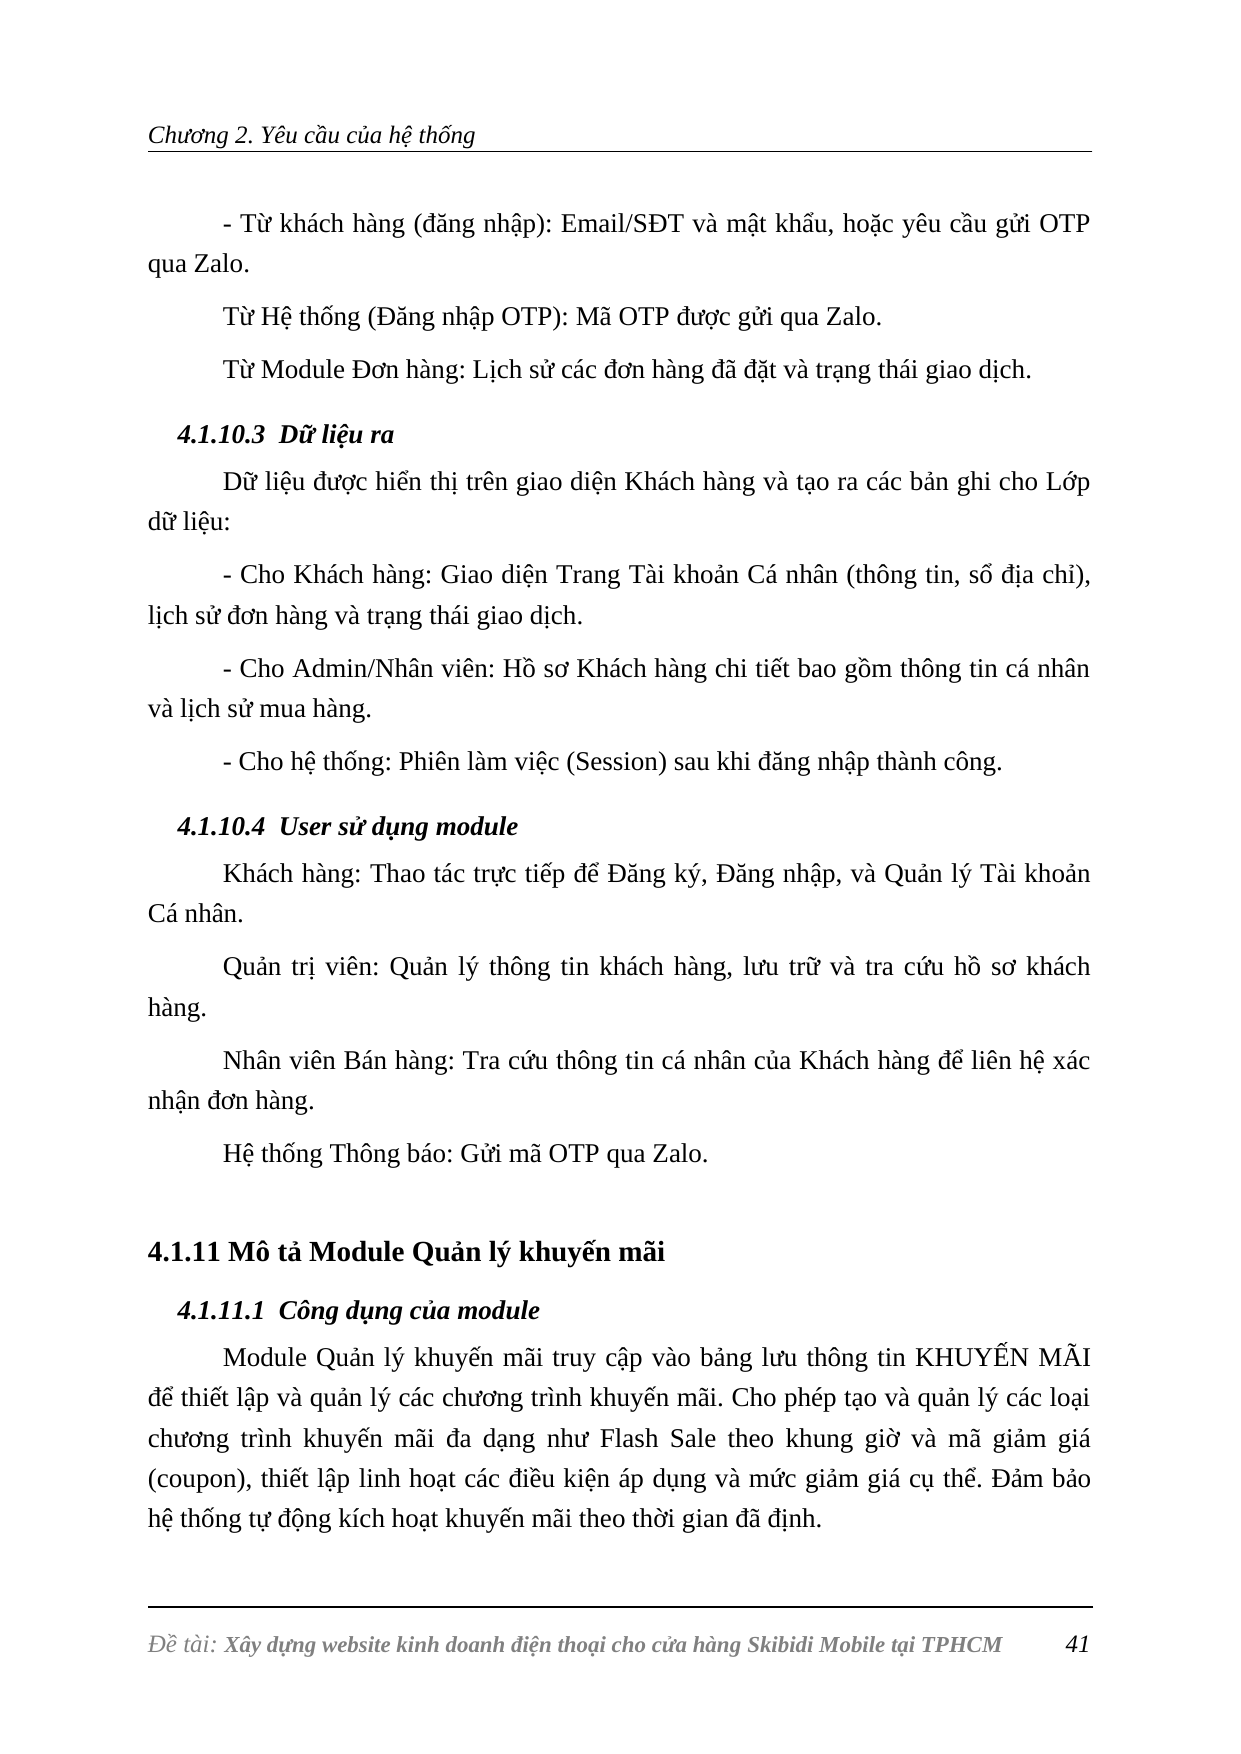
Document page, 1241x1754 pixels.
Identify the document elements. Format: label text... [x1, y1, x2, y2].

text - Cho Admin/Nhân viên: Hồ sơ Khách hàng chi tiết bao gồm thông tin cá nhân và lịch sử mua hàng. [148, 652, 1092, 723]
text Dữ liệu được hiển thị trên giao diện Khách hàng và tạo ra các bản ghi cho Lớp dữ liệu: [148, 465, 1092, 537]
subtitle Mô tả Module Quản lý khuyến mãi [148, 1228, 1092, 1269]
text - Cho hệ thống: Phiên làm việc (Session) sau khi đăng nhập thành công. [148, 745, 1092, 776]
text Từ Module Đơn hàng: Lịch sử các đơn hàng đã đặt và trạng thái giao dịch. [148, 353, 1092, 384]
text Khách hàng: Thao tác trực tiếp để Đăng ký, Đăng nhập, và Quản lý Tài khoản Cá nhân. [148, 857, 1092, 929]
subtitle User sử dụng module [177, 811, 1092, 842]
subtitle Công dụng của module [177, 1294, 1092, 1325]
text Nhân viên Bán hàng: Tra cứu thông tin cá nhân của Khách hàng để liên hệ xác nhận đơn hàng. [148, 1044, 1092, 1115]
text - Từ khách hàng (đăng nhập): Email/SĐT và mật khẩu, hoặc yêu cầu gửi OTP qua Zalo. [148, 207, 1092, 278]
text Hệ thống Thông báo: Gửi mã OTP qua Zalo. [148, 1137, 1092, 1168]
text - Cho Khách hàng: Giao diện Trang Tài khoản Cá nhân (thông tin, sổ địa chỉ), lịch sử đơn hàng và trạng thái giao dịch. [148, 558, 1092, 630]
subtitle Dữ liệu ra [177, 418, 1092, 449]
text Module Quản lý khuyến mãi truy cập vào bảng lưu thông tin KHUYẾN MÃI để thiết lập và quản lý các chương trình khuyến mãi. Cho phép tạo và quản lý các loại chương trình khuyến mãi đa dạng như Flash Sale theo khung giờ và mã giảm giá (coupon), thiết lập linh hoạt các điều kiện áp dụng và mức giảm giá cụ thể. Đảm bảo hệ thống tự động kích hoạt khuyến mãi theo thời gian đã định. [148, 1341, 1092, 1534]
text Từ Hệ thống (Đăng nhập OTP): Mã OTP được gửi qua Zalo. [148, 300, 1092, 331]
text Quản trị viên: Quản lý thông tin khách hàng, lưu trữ và tra cứu hồ sơ khách hàng. [148, 951, 1092, 1022]
